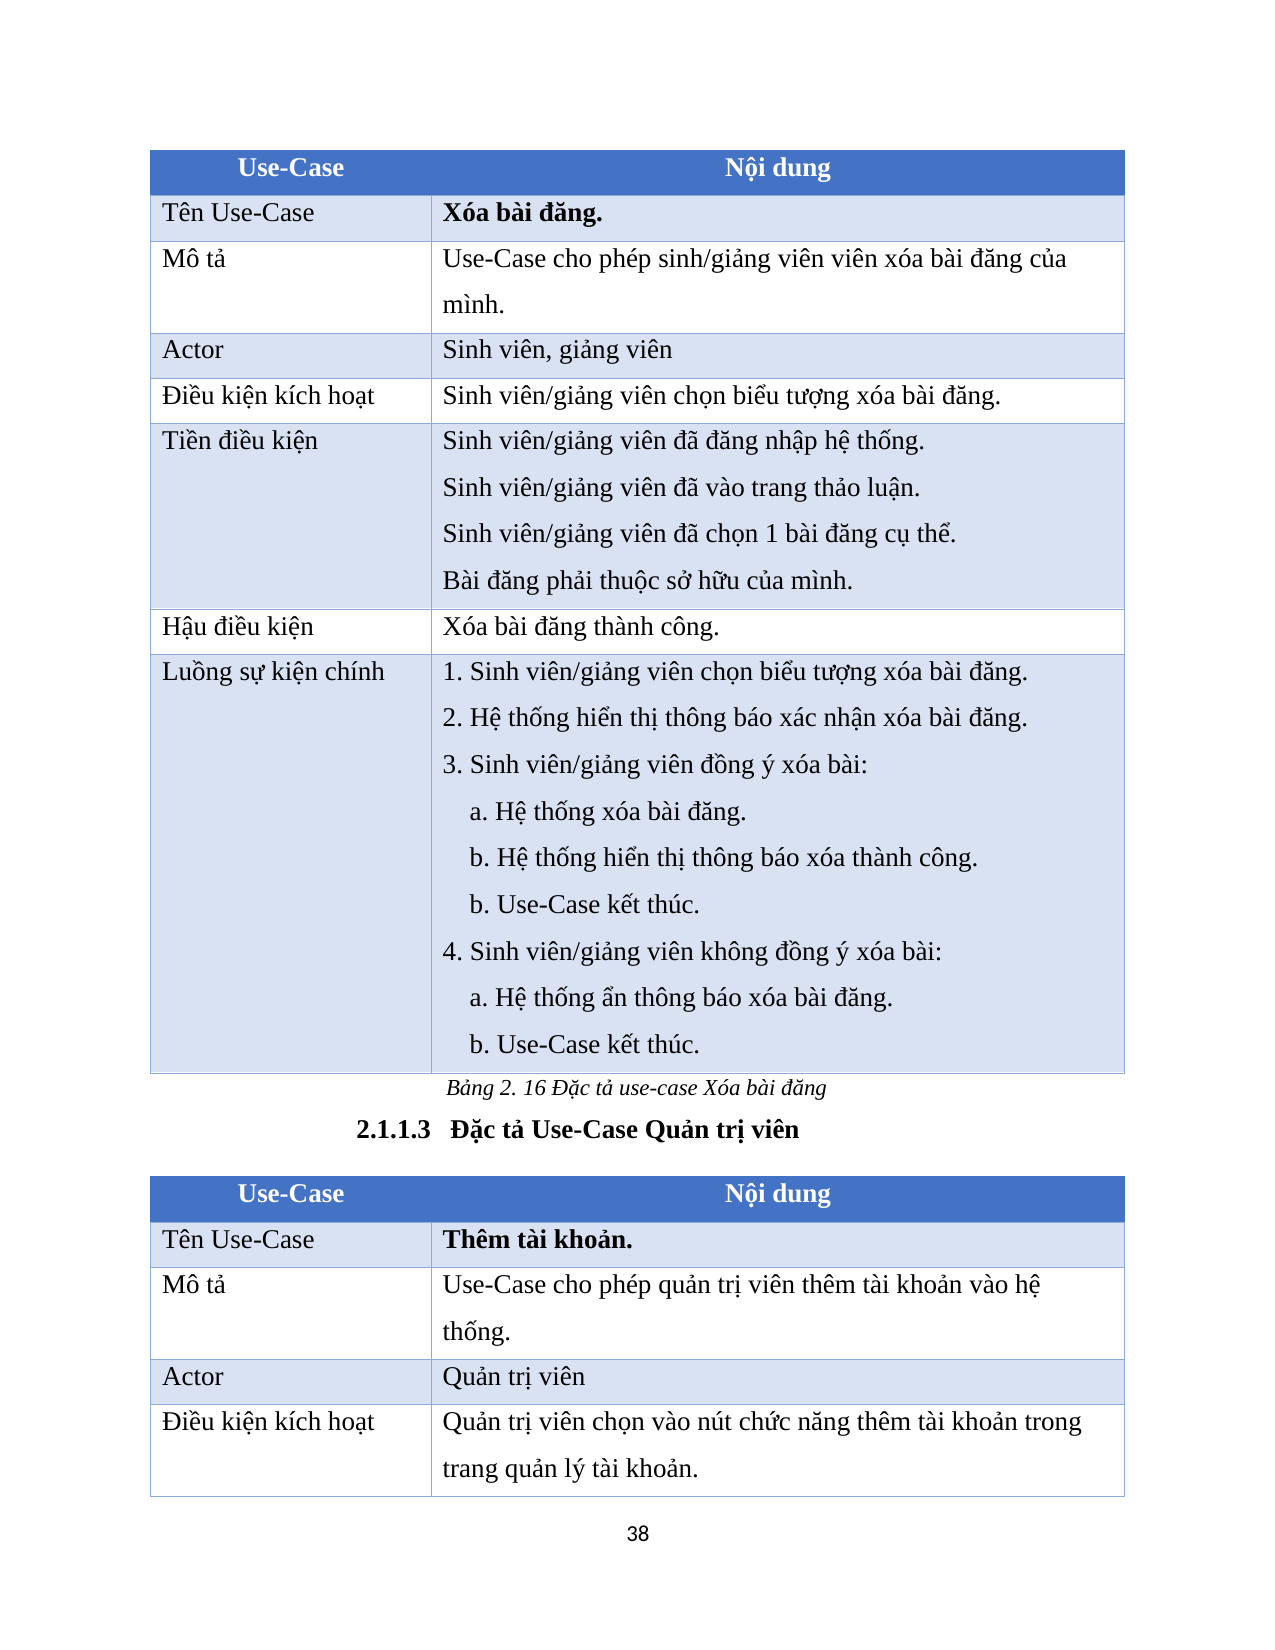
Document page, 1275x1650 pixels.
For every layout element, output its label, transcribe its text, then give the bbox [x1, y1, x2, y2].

list Đặc tả Use-Case Quản trị viên [356, 1113, 1125, 1144]
table_cell Sinh viên/giảng viên đã đăng nhập hệ thống. Sinh viên/giảng viên đã vào trang thảo luận. Sinh viên/giảng viên đã chọn 1 bài đăng cụ thể. Bài đăng phải thuộc sở hữu của mình. [432, 424, 1124, 608]
table_cell Quản trị viên [432, 1360, 1124, 1404]
table_cell Quản trị viên chọn vào nút chức năng thêm tài khoản trong trang quản lý tài khoản. [432, 1405, 1124, 1496]
table_cell Hậu điều kiện [151, 610, 431, 654]
table_cell Điều kiện kích hoạt [151, 1405, 431, 1496]
table_header Use-Case [151, 151, 431, 195]
table_header Use-Case [151, 1178, 431, 1222]
table_cell Actor [151, 1360, 431, 1404]
table_cell Tên Use-Case [151, 1223, 431, 1267]
table_cell Tên Use-Case [151, 196, 431, 241]
table_cell Actor [151, 334, 431, 378]
table_cell Mô tả [151, 242, 431, 333]
table_cell Tiền điều kiện [151, 424, 431, 608]
table_cell Sinh viên, giảng viên [432, 334, 1124, 378]
table_cell Xóa bài đăng thành công. [432, 610, 1124, 654]
table_cell 1. Sinh viên/giảng viên chọn biểu tượng xóa bài đăng. 2. Hệ thống hiển thị thông báo xác nhận xóa bài đăng. 3. Sinh viên/giảng viên đồng ý xóa bài: a. Hệ thống xóa bài đăng. b. Hệ thống hiển thị thông báo xóa thành công. b. Use-Case kết thúc. 4. Sinh viên/giảng viên không đồng ý xóa bài: a. Hệ thống ẩn thông báo xóa bài đăng. b. Use-Case kết thúc. [432, 655, 1124, 1072]
table_header Nội dung [432, 1178, 1124, 1222]
table_header Nội dung [432, 151, 1124, 195]
table_cell Xóa bài đăng. [432, 196, 1124, 241]
table_cell Mô tả [151, 1268, 431, 1359]
table_cell Thêm tài khoản. [432, 1223, 1124, 1267]
table_cell Điều kiện kích hoạt [151, 379, 431, 423]
table_cell Use-Case cho phép sinh/giảng viên viên xóa bài đăng của mình. [432, 242, 1124, 333]
table_cell Luồng sự kiện chính [151, 655, 431, 1072]
table_cell Sinh viên/giảng viên chọn biểu tượng xóa bài đăng. [432, 379, 1124, 423]
table_cell Use-Case cho phép quản trị viên thêm tài khoản vào hệ thống. [432, 1268, 1124, 1359]
